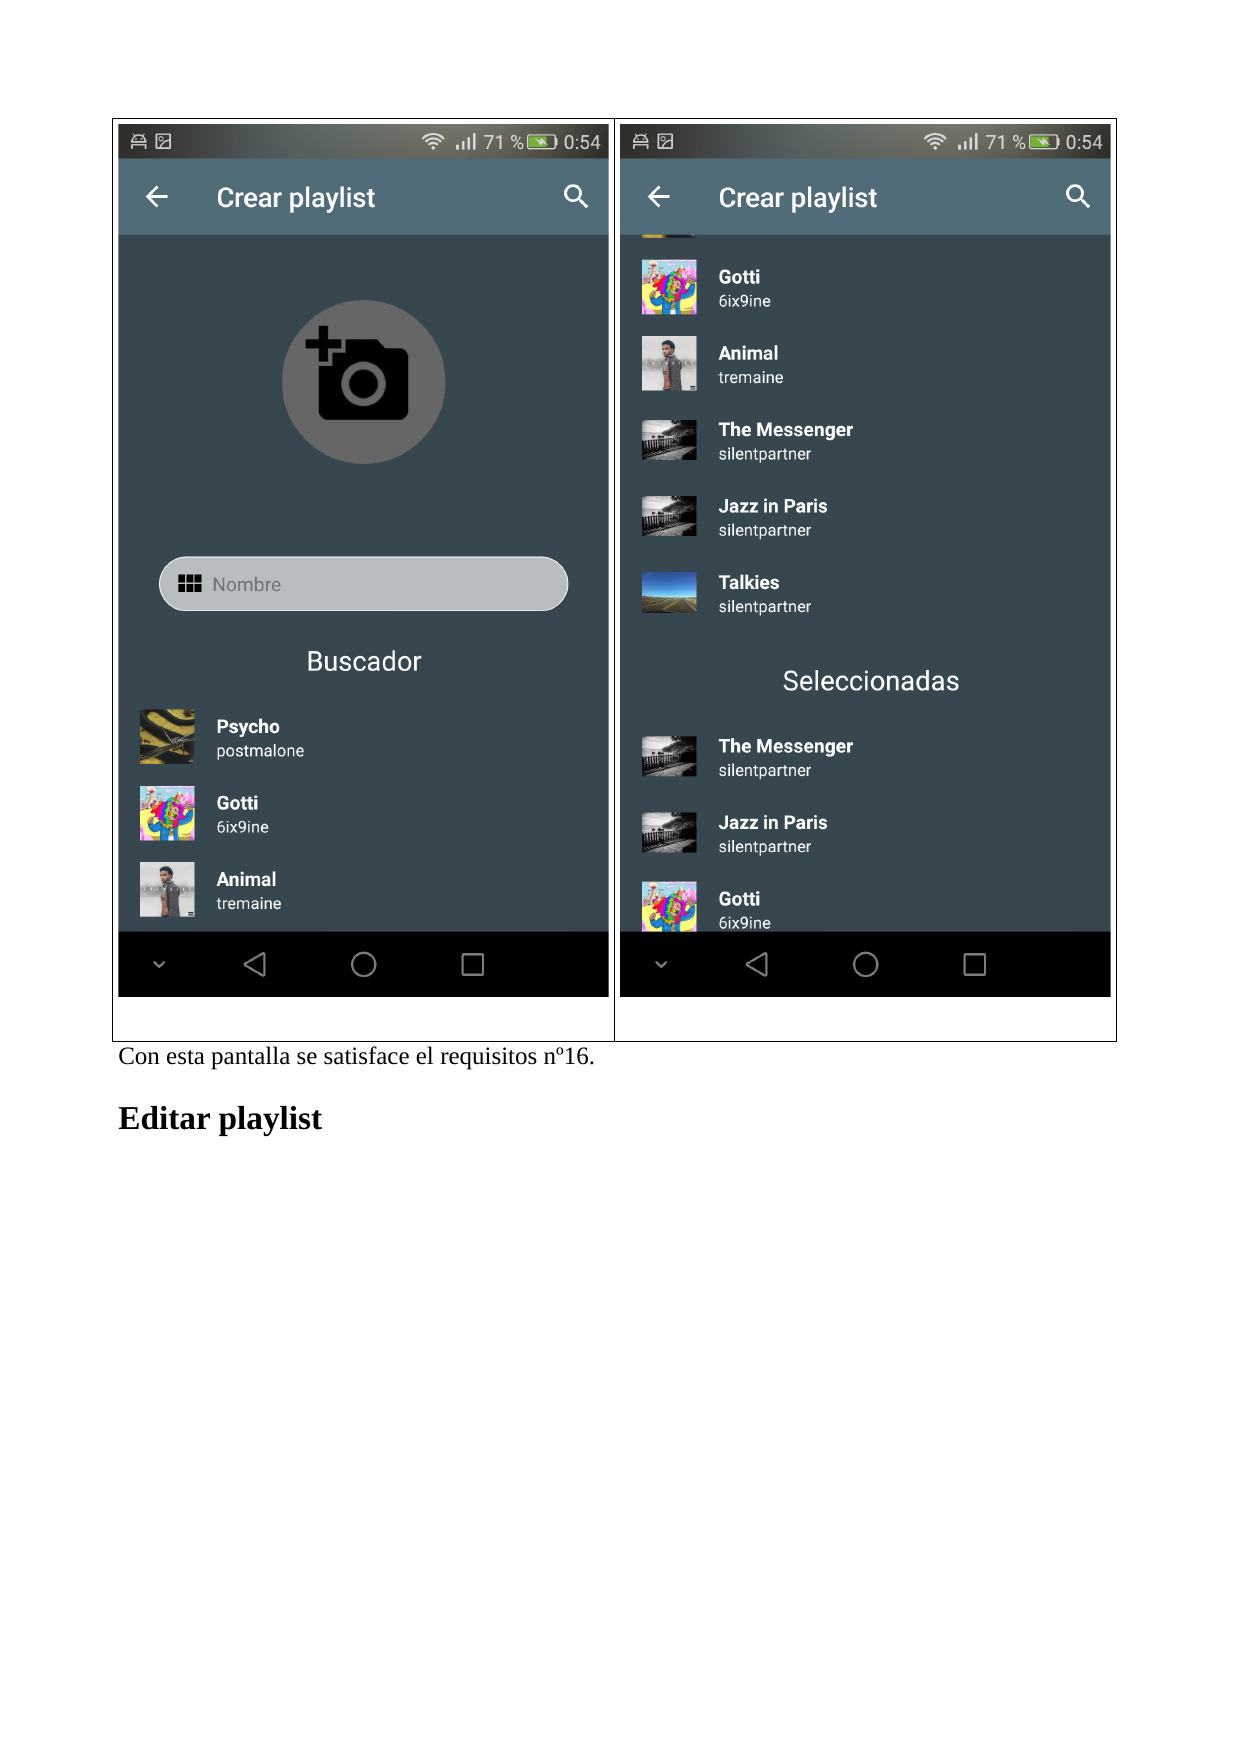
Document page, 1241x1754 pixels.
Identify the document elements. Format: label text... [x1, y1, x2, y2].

text Con esta pantalla se satisface el requisitos nº16. [118, 1041, 1122, 1070]
picture [620, 124, 1111, 997]
table_header [113, 119, 614, 1041]
picture [118, 124, 609, 997]
table_header [615, 119, 1116, 1041]
text Editar playlist [118, 1098, 1122, 1137]
